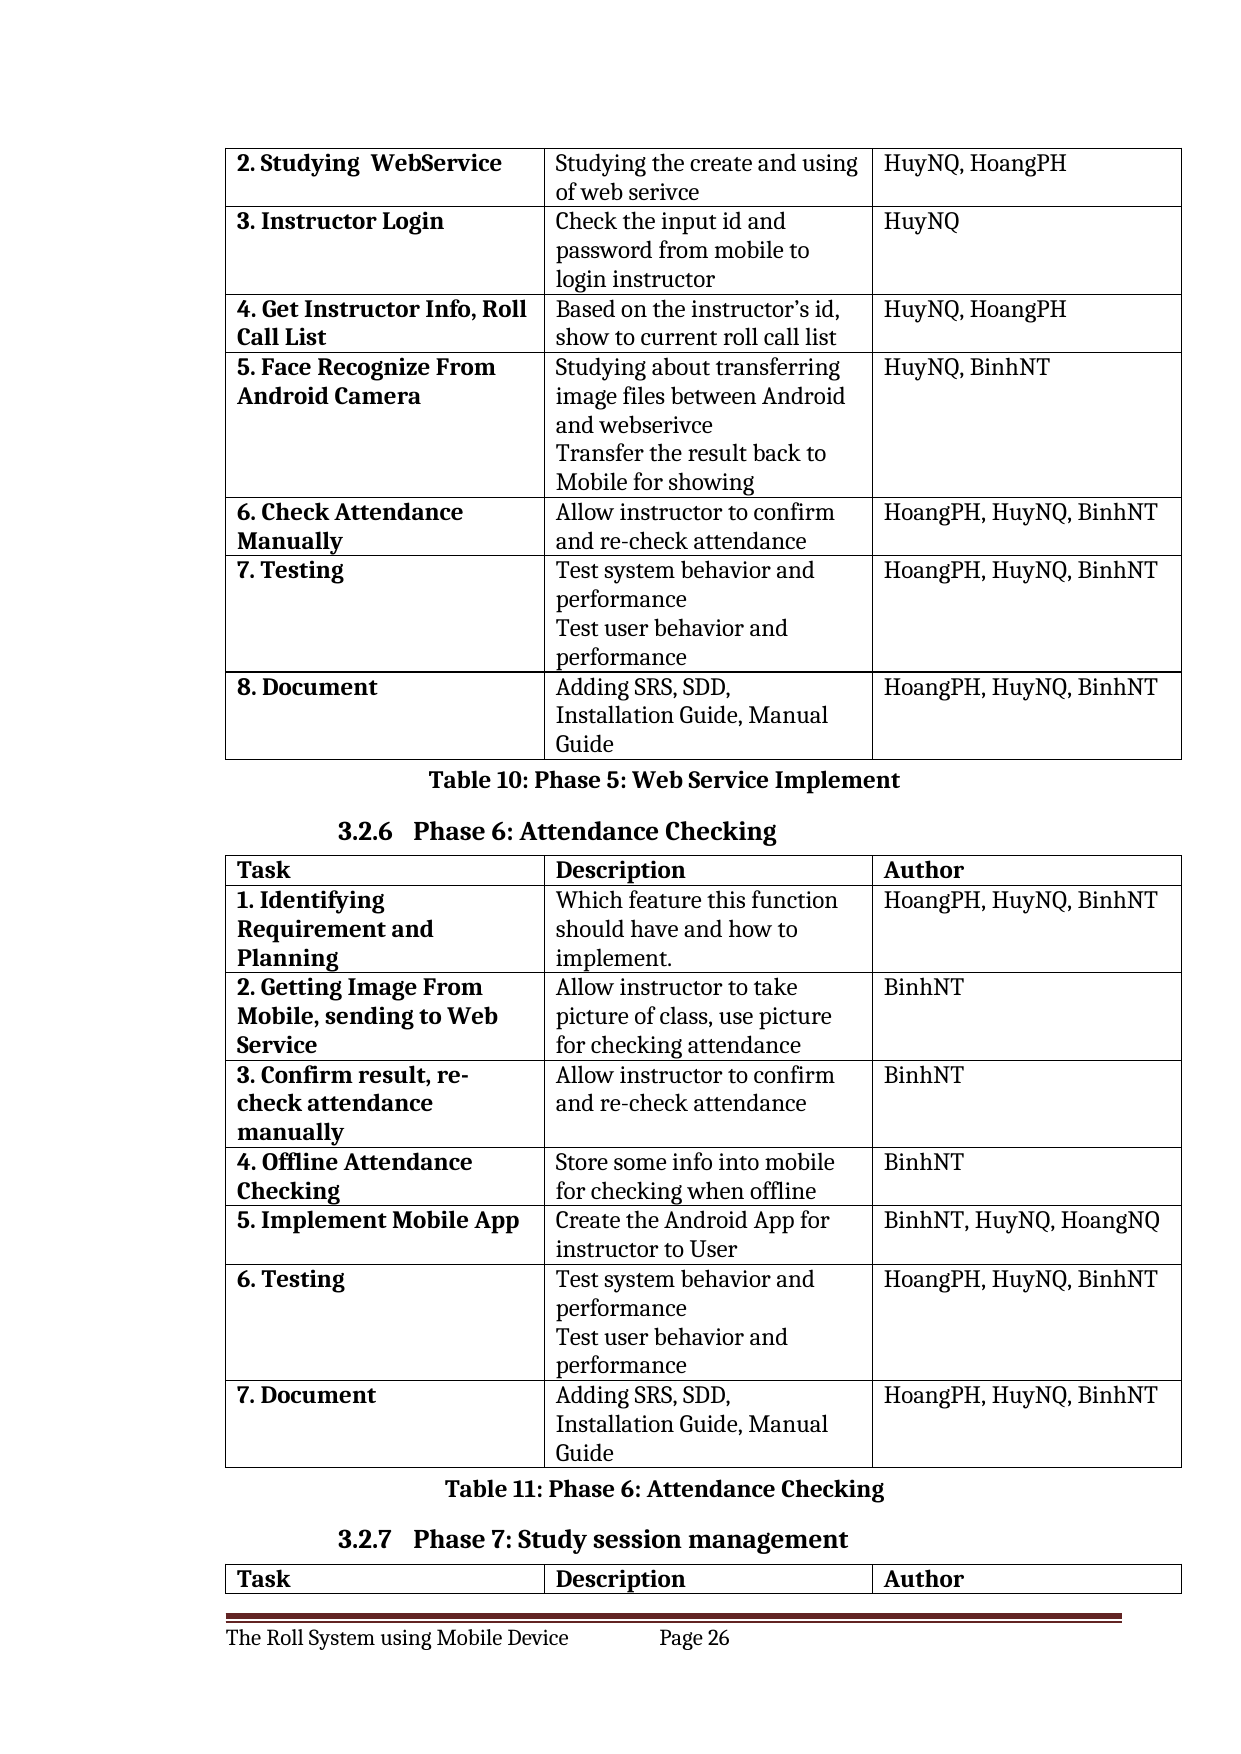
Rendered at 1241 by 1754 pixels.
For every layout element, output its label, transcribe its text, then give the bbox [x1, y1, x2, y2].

table_cell 3. Confirm result, re-check attendance manually [226, 1061, 544, 1147]
table_cell HuyNQ, BinhNT [873, 353, 1181, 497]
table_cell HuyNQ [873, 207, 1181, 293]
table_cell Store some info into mobile for checking when offline [545, 1148, 872, 1205]
subtitle Phase 6: Attendance Checking [338, 816, 1122, 847]
table_cell 8. Document [226, 673, 544, 759]
table_cell Test system behavior and performance Test user behavior and performance [545, 1265, 872, 1380]
table_cell 1. Identifying Requirement and Planning [226, 886, 544, 972]
table_cell Allow instructor to confirm and re-check attendance [545, 1061, 872, 1147]
table_cell Studying the create and using of web serivce [545, 149, 872, 206]
table_header Description [545, 1565, 872, 1593]
table_header Author [873, 856, 1181, 885]
table_cell 7. Document [226, 1381, 544, 1467]
table_cell 2. Studying WebService [226, 149, 544, 206]
table_cell Allow instructor to confirm and re-check attendance [545, 498, 872, 555]
table_cell 5. Implement Mobile App [226, 1206, 544, 1264]
table_header Task [226, 1565, 544, 1593]
table_cell 7. Testing [226, 556, 544, 671]
table_cell Adding SRS, SDD, Installation Guide, Manual Guide [545, 673, 872, 759]
table_cell HuyNQ, HoangPH [873, 149, 1181, 206]
table_cell 4. Offline Attendance Checking [226, 1148, 544, 1205]
table_cell HoangPH, HuyNQ, BinhNT [873, 1381, 1181, 1467]
text Table 10: Phase 5: Web Service Implement [207, 766, 1122, 795]
table_header Description [545, 856, 872, 885]
table_cell HoangPH, HuyNQ, BinhNT [873, 886, 1181, 972]
table_cell 6. Check Attendance Manually [226, 498, 544, 555]
table_cell Based on the instructor’s id, show to current roll call list [545, 295, 872, 352]
table_cell Check the input id and password from mobile to login instructor [545, 207, 872, 293]
table_cell BinhNT, HuyNQ, HoangNQ [873, 1206, 1181, 1264]
table_header Task [226, 856, 544, 885]
table_cell 2. Getting Image From Mobile, sending to Web Service [226, 973, 544, 1059]
table_cell HoangPH, HuyNQ, BinhNT [873, 556, 1181, 671]
table_cell BinhNT [873, 1148, 1181, 1205]
table_cell HuyNQ, HoangPH [873, 295, 1181, 352]
table_cell Create the Android App for instructor to User [545, 1206, 872, 1264]
text Table 11: Phase 6: Attendance Checking [207, 1474, 1122, 1503]
table_cell Studying about transferring image files between Android and webserivce Transfer the result back to Mobile for showing [545, 353, 872, 497]
table_header Author [873, 1565, 1181, 1593]
table_cell Allow instructor to take picture of class, use picture for checking attendance [545, 973, 872, 1059]
table_cell Test system behavior and performance Test user behavior and performance [545, 556, 872, 671]
table_cell HoangPH, HuyNQ, BinhNT [873, 498, 1181, 555]
subtitle Phase 7: Study session management [338, 1524, 1122, 1555]
table_cell BinhNT [873, 1061, 1181, 1147]
table_cell Adding SRS, SDD, Installation Guide, Manual Guide [545, 1381, 872, 1467]
table_cell Which feature this function should have and how to implement. [545, 886, 872, 972]
table_cell BinhNT [873, 973, 1181, 1059]
table_cell 6. Testing [226, 1265, 544, 1380]
table_cell HoangPH, HuyNQ, BinhNT [873, 1265, 1181, 1380]
table_cell 4. Get Instructor Info, Roll Call List [226, 295, 544, 352]
table_cell 3. Instructor Login [226, 207, 544, 293]
table_cell 5. Face Recognize From Android Camera [226, 353, 544, 497]
table_cell HoangPH, HuyNQ, BinhNT [873, 673, 1181, 759]
